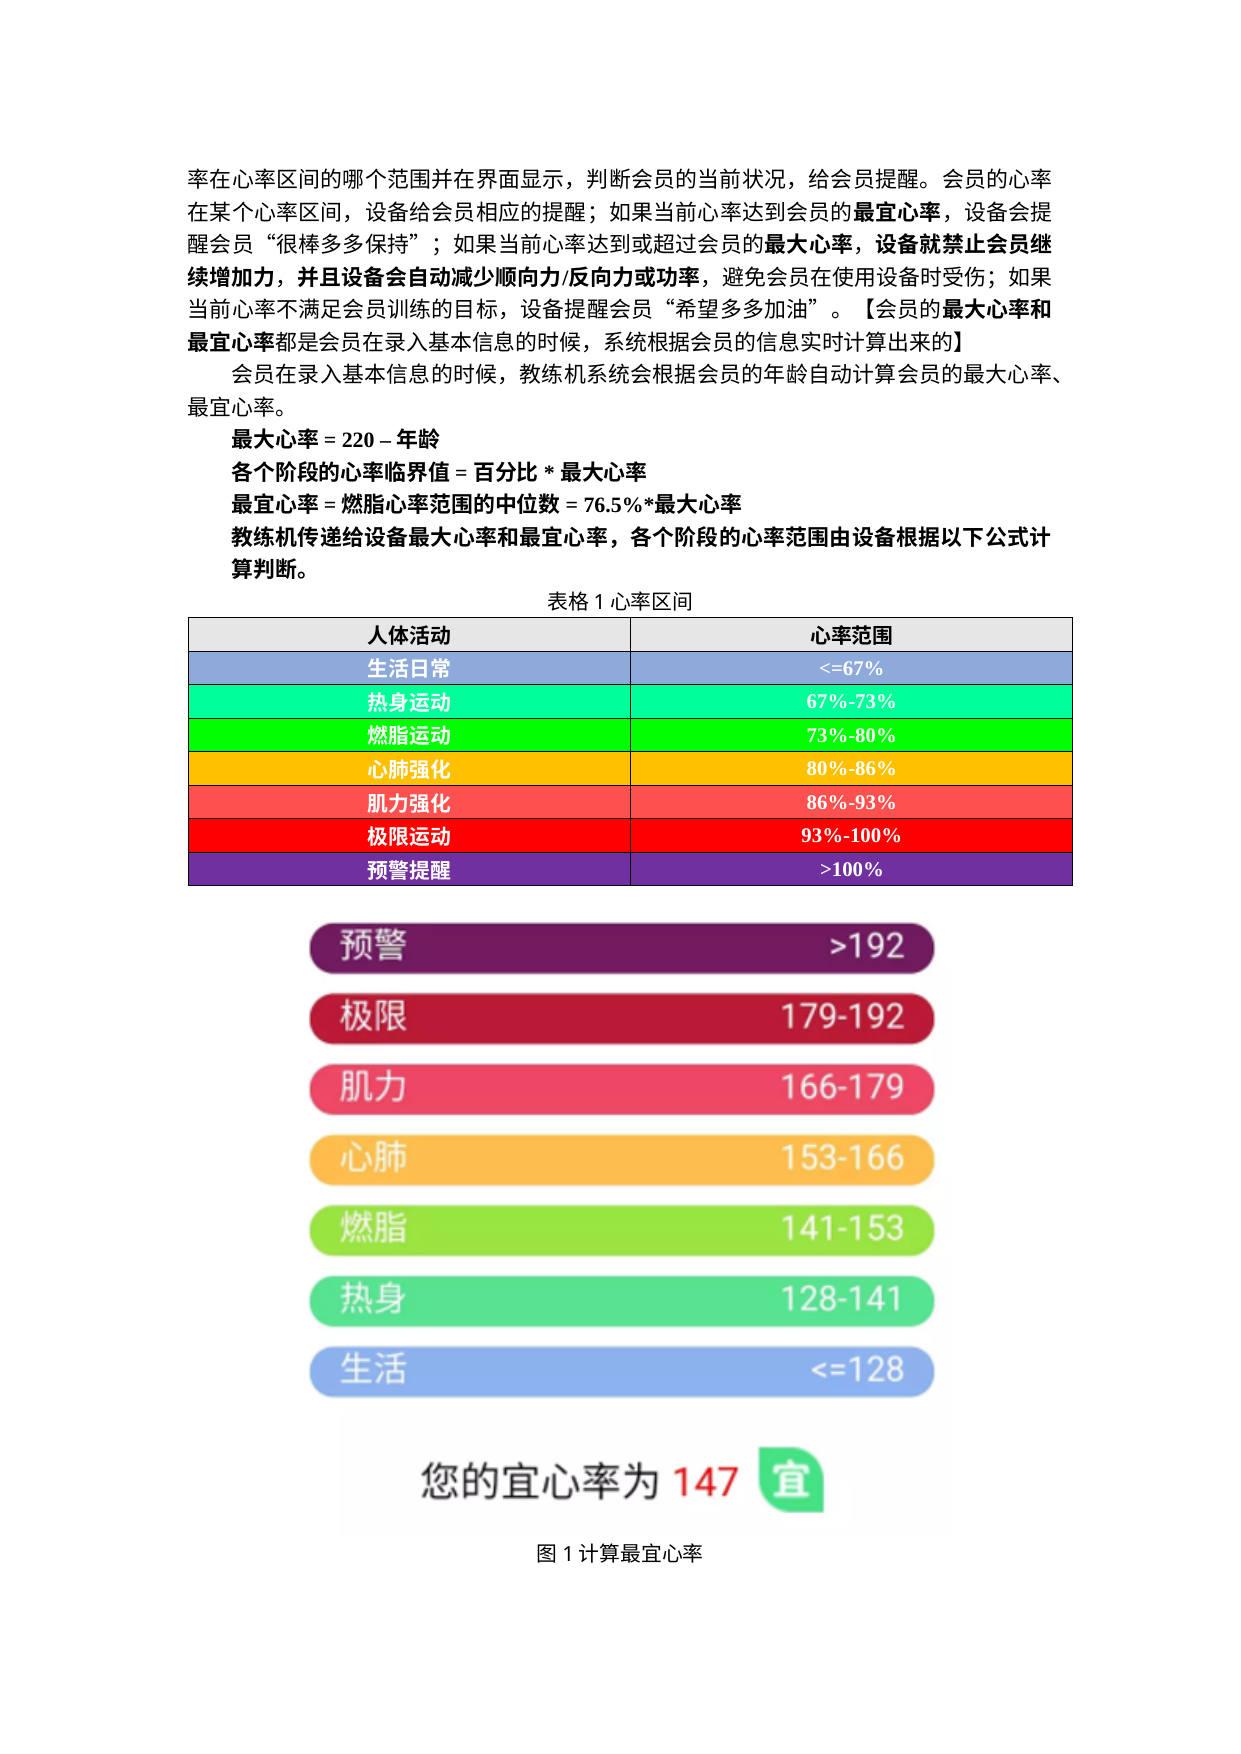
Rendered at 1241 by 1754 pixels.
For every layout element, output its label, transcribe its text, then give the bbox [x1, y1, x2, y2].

text 最大心率 = 220 – 年龄 [187, 422, 1053, 454]
table_cell 86%-93% [631, 786, 1072, 818]
table_cell 极限运动 [189, 819, 630, 852]
table_cell >100% [631, 853, 1072, 885]
text 各个阶段的心率临界值 = 百分比 * 最大心率 [187, 454, 1053, 487]
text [187, 162, 1053, 357]
text 会员在录入基本信息的时候，教练机系统会根据会员的年龄自动计算会员的最大心率、最宜心率。 [187, 357, 1053, 422]
text 最宜心率 = 燃脂心率范围的中位数 = 76.5%*最大心率 [187, 487, 1053, 519]
table_cell 燃脂运动 [189, 719, 630, 751]
table_header 心率范围 [631, 618, 1072, 651]
table_cell 热身运动 [189, 685, 630, 718]
table_cell 肌力强化 [189, 786, 630, 818]
table_cell <=67% [631, 652, 1072, 684]
list 教练机传递给设备最大心率和最宜心率，各个阶段的心率范围由设备根据以下公式计算判断。 [231, 519, 1053, 584]
picture [286, 918, 954, 1535]
table_cell 73%-80% [631, 719, 1072, 751]
text 表格 1 心率区间 [187, 584, 1053, 617]
table_cell 生活日常 [189, 652, 630, 684]
table_cell 80%-86% [631, 752, 1072, 785]
table_header 人体活动 [189, 618, 630, 651]
table_cell 67%-73% [631, 685, 1072, 718]
table_cell 预警提醒 [189, 853, 630, 885]
table_cell 93%-100% [631, 819, 1072, 852]
table_cell 心肺强化 [189, 752, 630, 785]
